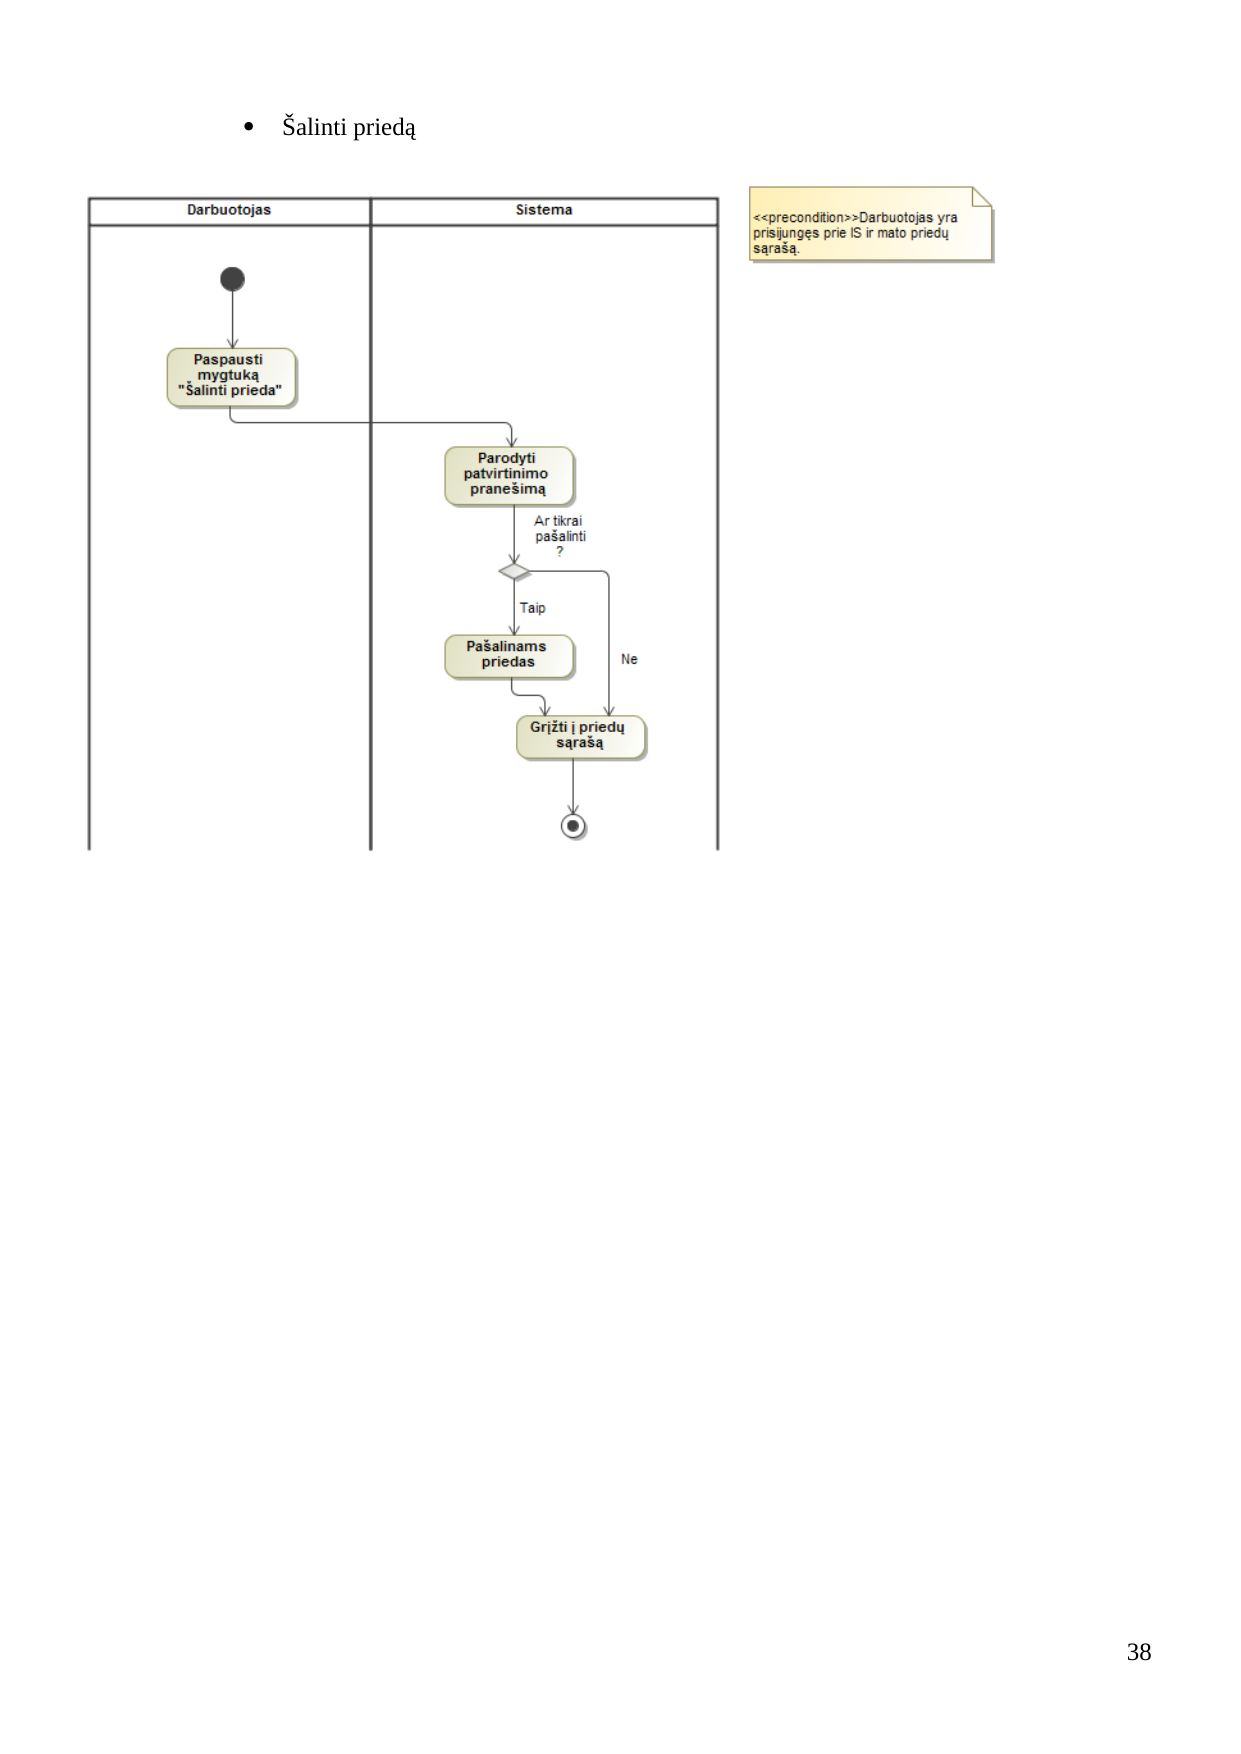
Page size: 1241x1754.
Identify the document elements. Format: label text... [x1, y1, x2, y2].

picture [58, 143, 998, 896]
list Šalinti priedą [244, 112, 1152, 141]
